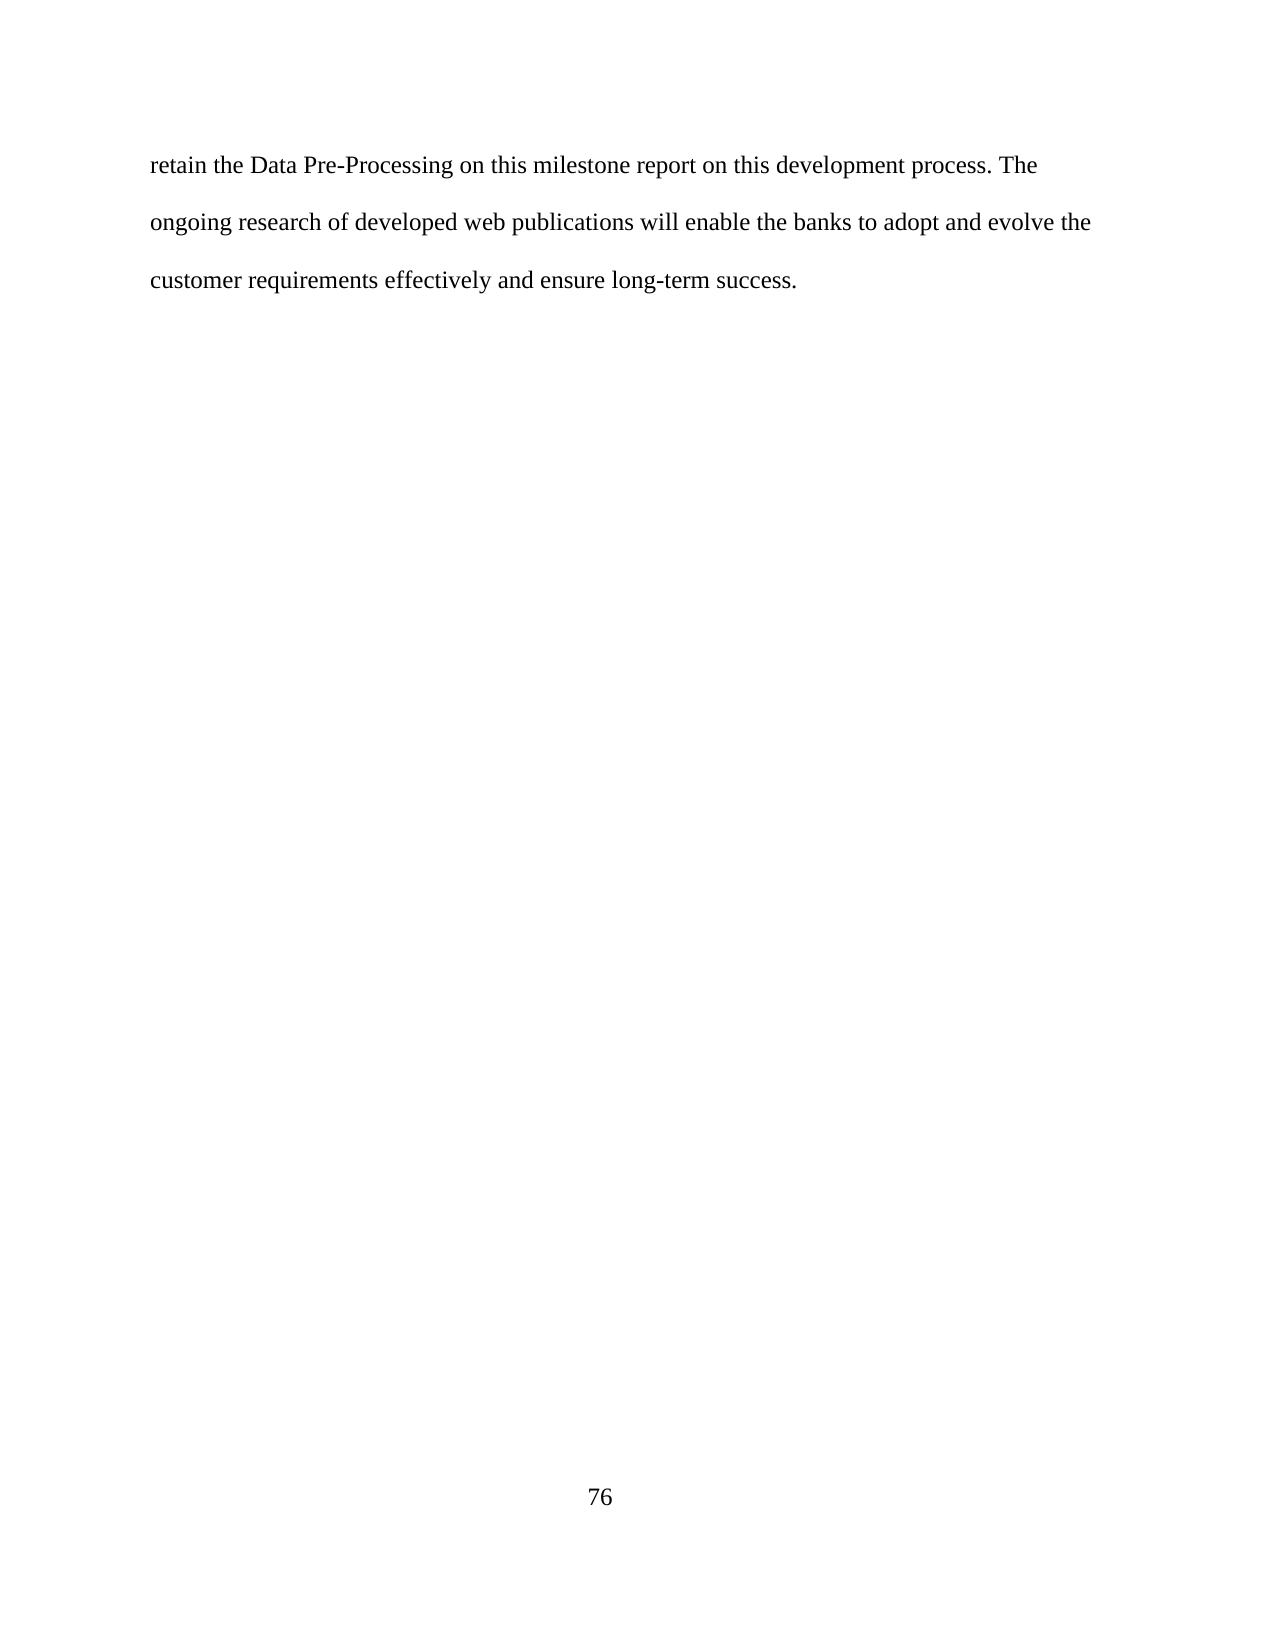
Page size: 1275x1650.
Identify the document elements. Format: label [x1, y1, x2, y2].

text [150, 150, 1125, 294]
